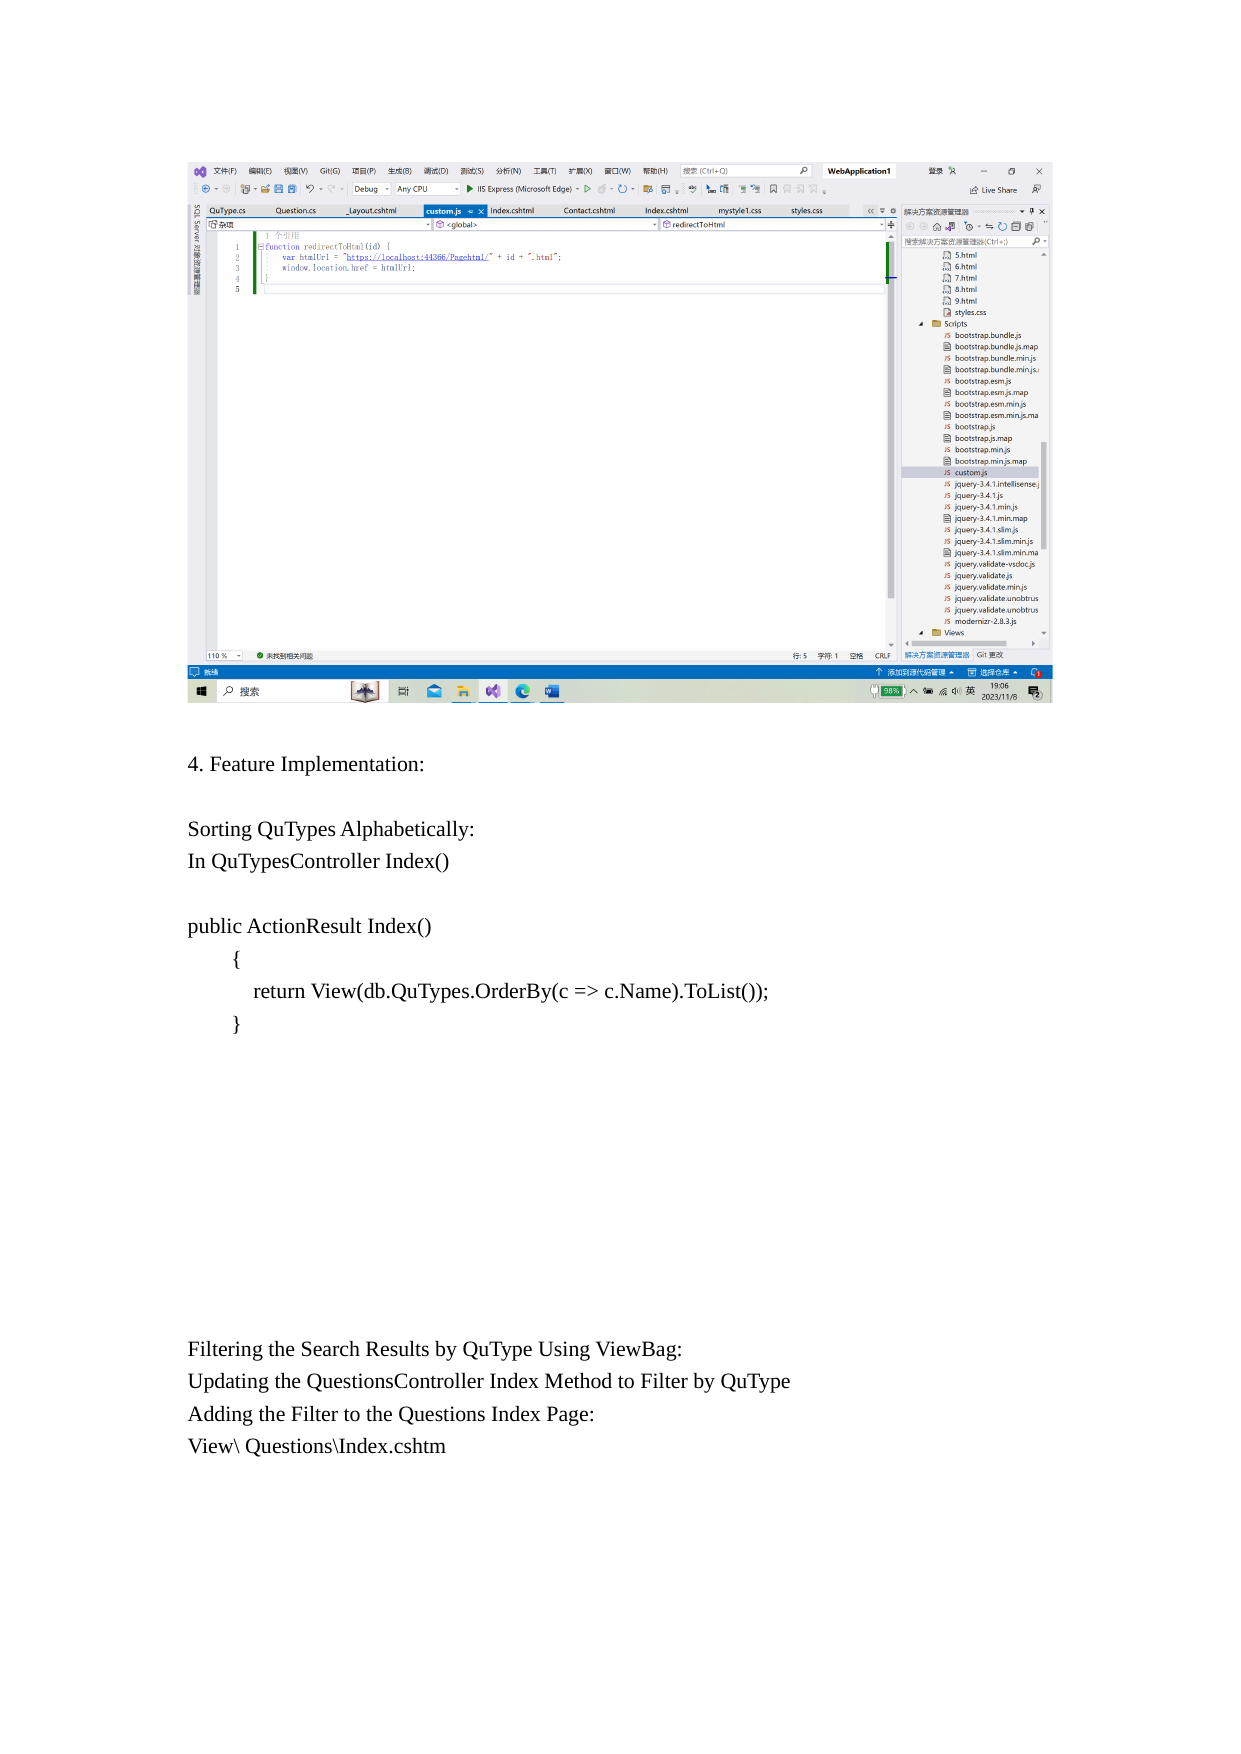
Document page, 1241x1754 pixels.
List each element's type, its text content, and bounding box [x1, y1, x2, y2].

text 4. Feature Implementation: [187, 747, 1053, 779]
text Filtering the Search Results by QuType Using ViewBag: [187, 1332, 1053, 1364]
picture [187, 162, 1053, 703]
text View\ Questions\Index.cshtm [187, 1429, 1053, 1462]
text public ActionResult Index() [187, 909, 1053, 942]
text In QuTypesController Index() [187, 844, 1053, 877]
text Adding the Filter to the Questions Index Page: [187, 1397, 1053, 1429]
text } [187, 1007, 1053, 1039]
text Updating the QuestionsController Index Method to Filter by QuType [187, 1364, 1053, 1397]
text Sorting QuTypes Alphabetically: [187, 812, 1053, 844]
text { [187, 942, 1053, 974]
text return View(db.QuTypes.OrderBy(c => c.Name).ToList()); [187, 974, 1053, 1007]
